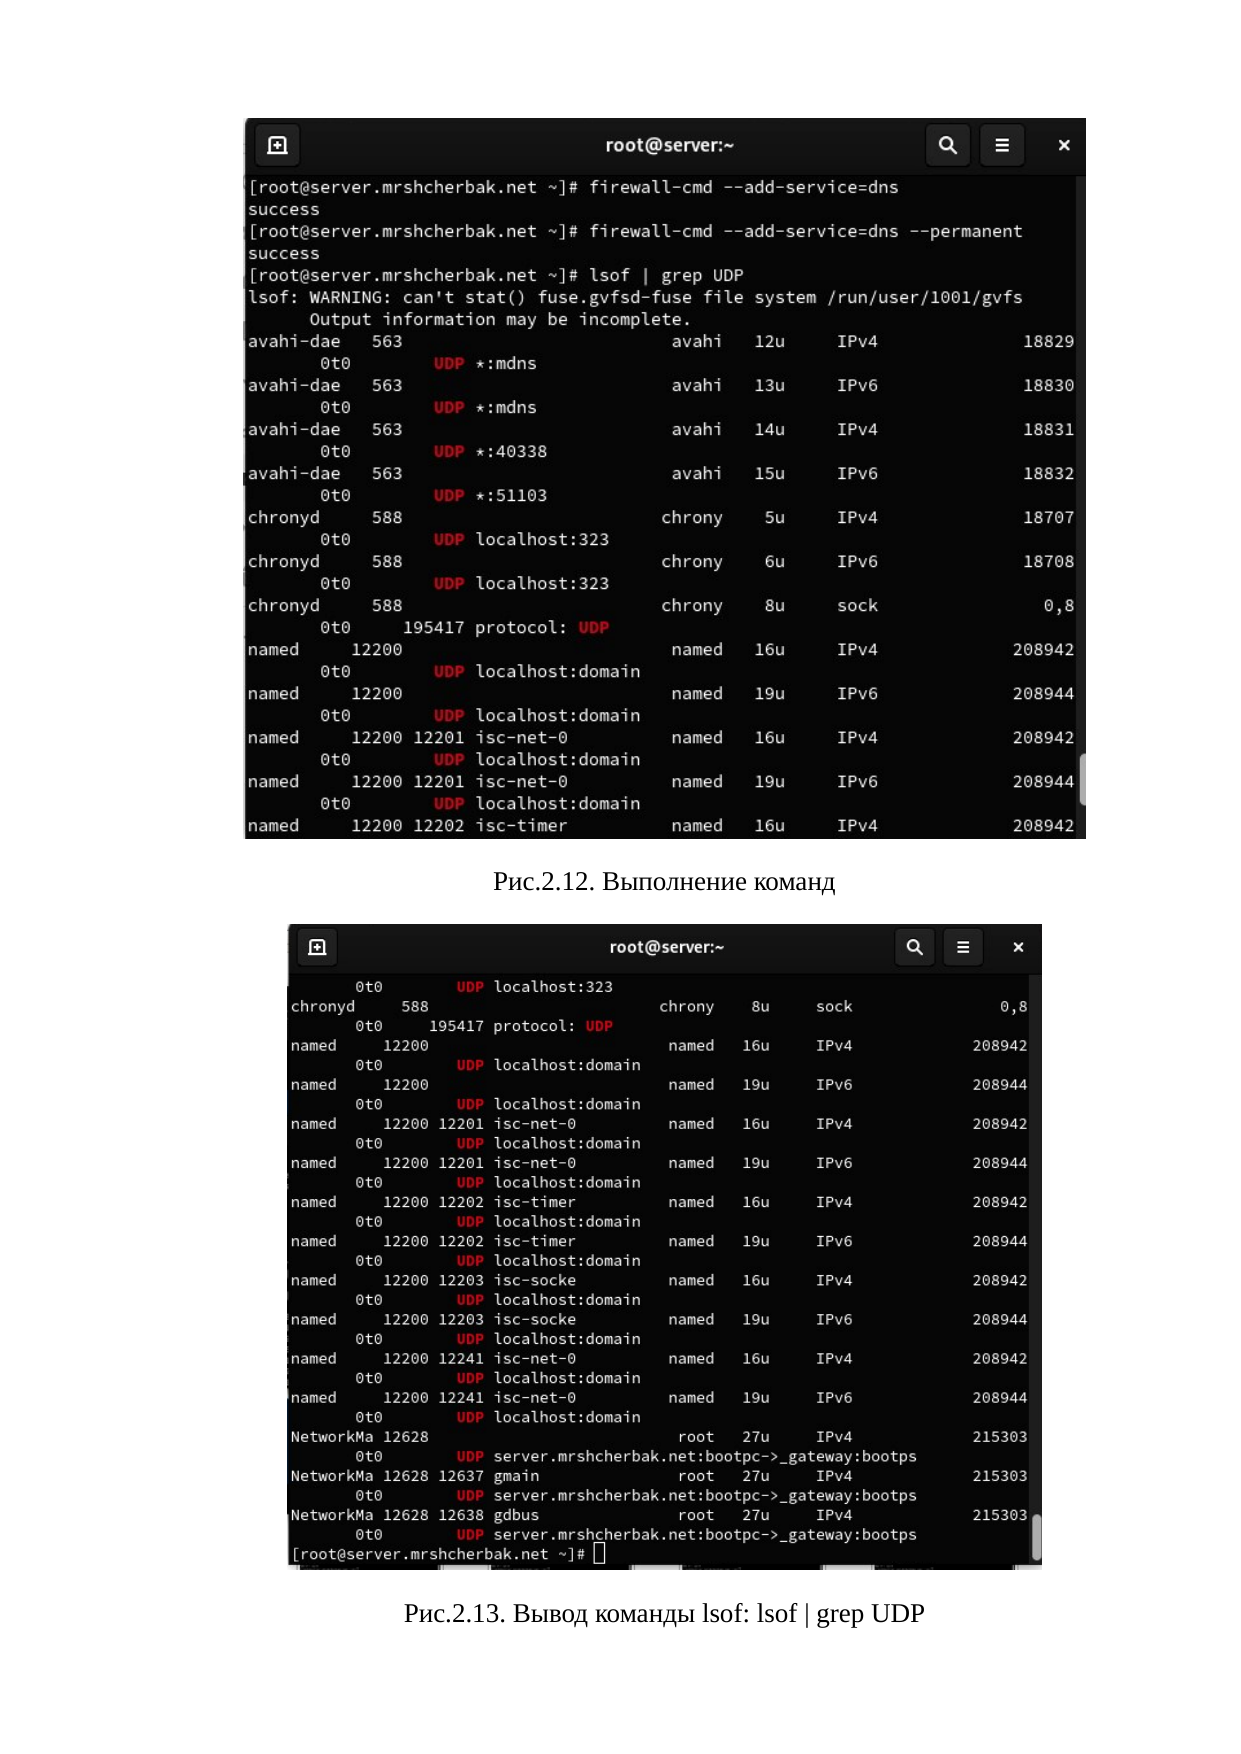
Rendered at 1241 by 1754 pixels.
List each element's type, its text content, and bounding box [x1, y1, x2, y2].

picture [243, 118, 1086, 839]
text Рис.2.12. Выполнение команд [177, 865, 1152, 896]
text Рис.2.13. Вывод команды lsof: lsof | grep UDP [177, 1597, 1152, 1628]
picture [287, 924, 1042, 1570]
